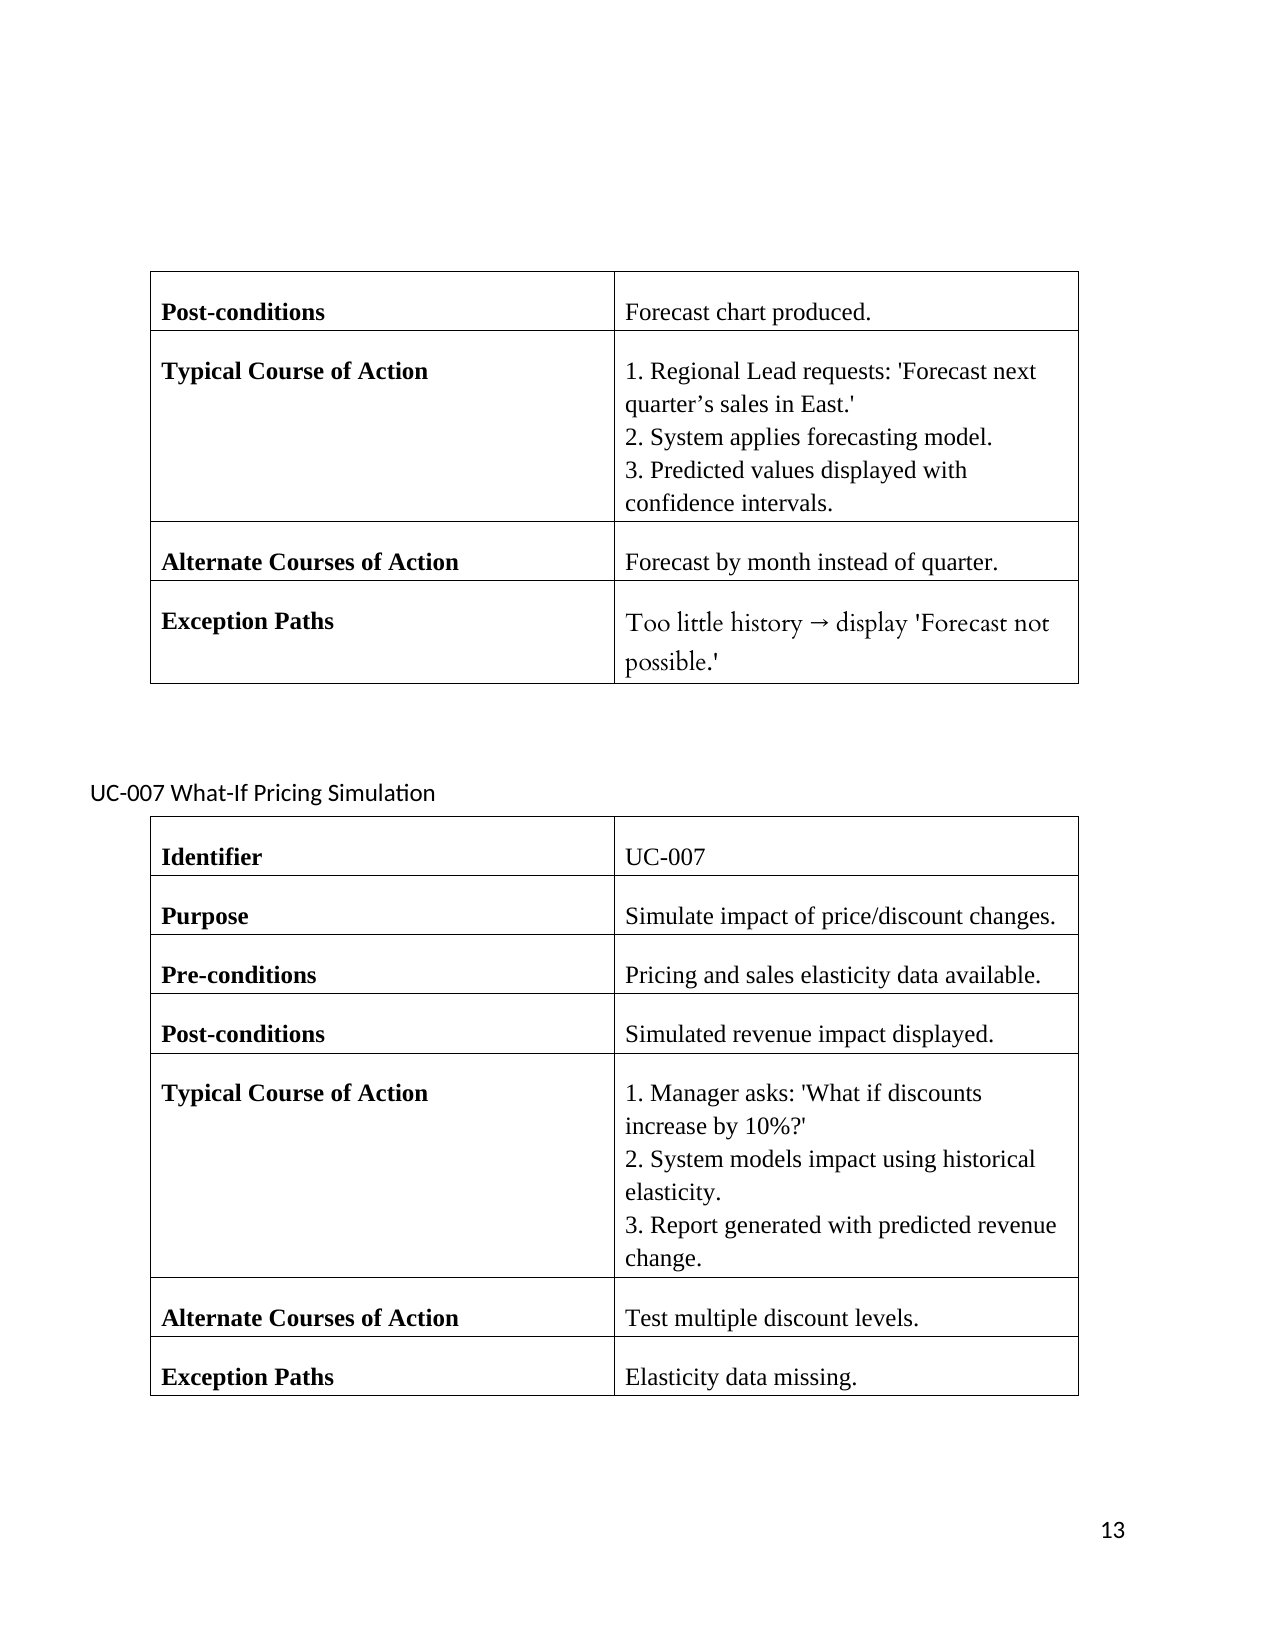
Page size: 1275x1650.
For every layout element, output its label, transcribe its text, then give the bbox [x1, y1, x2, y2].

table_cell Pricing and sales elasticity data available. [615, 935, 1078, 993]
table_cell Purpose [151, 876, 614, 934]
table_cell Forecast by month instead of quarter. [615, 522, 1078, 580]
table_cell Post-conditions [151, 994, 614, 1052]
table_cell 1. Regional Lead requests: 'Forecast next quarter’s sales in East.' 2. System applies forecasting model. 3. Predicted values displayed with confidence intervals. [615, 331, 1078, 521]
subtitle UC-007 What-If Pricing Simulation [90, 777, 1125, 808]
table_cell Post-conditions [151, 272, 614, 330]
table_header Identifier [151, 817, 614, 875]
table_cell 1. Manager asks: 'What if discounts increase by 10%?' 2. System models impact using historical elasticity. 3. Report generated with predicted revenue change. [615, 1054, 1078, 1277]
table_cell Too little history → display 'Forecast not possible.' [615, 581, 1078, 683]
table_cell Test multiple discount levels. [615, 1278, 1078, 1336]
table_cell Elasticity data missing. [615, 1337, 1078, 1395]
table_cell Forecast chart produced. [615, 272, 1078, 330]
table_cell Simulate impact of price/discount changes. [615, 876, 1078, 934]
table_cell Simulated revenue impact displayed. [615, 994, 1078, 1052]
table_cell Alternate Courses of Action [151, 522, 614, 580]
table_header UC-007 [615, 817, 1078, 875]
table_cell Exception Paths [151, 581, 614, 683]
table_cell Alternate Courses of Action [151, 1278, 614, 1336]
table_cell Exception Paths [151, 1337, 614, 1395]
table_cell Typical Course of Action [151, 1054, 614, 1277]
table_cell Pre-conditions [151, 935, 614, 993]
table_cell Typical Course of Action [151, 331, 614, 521]
